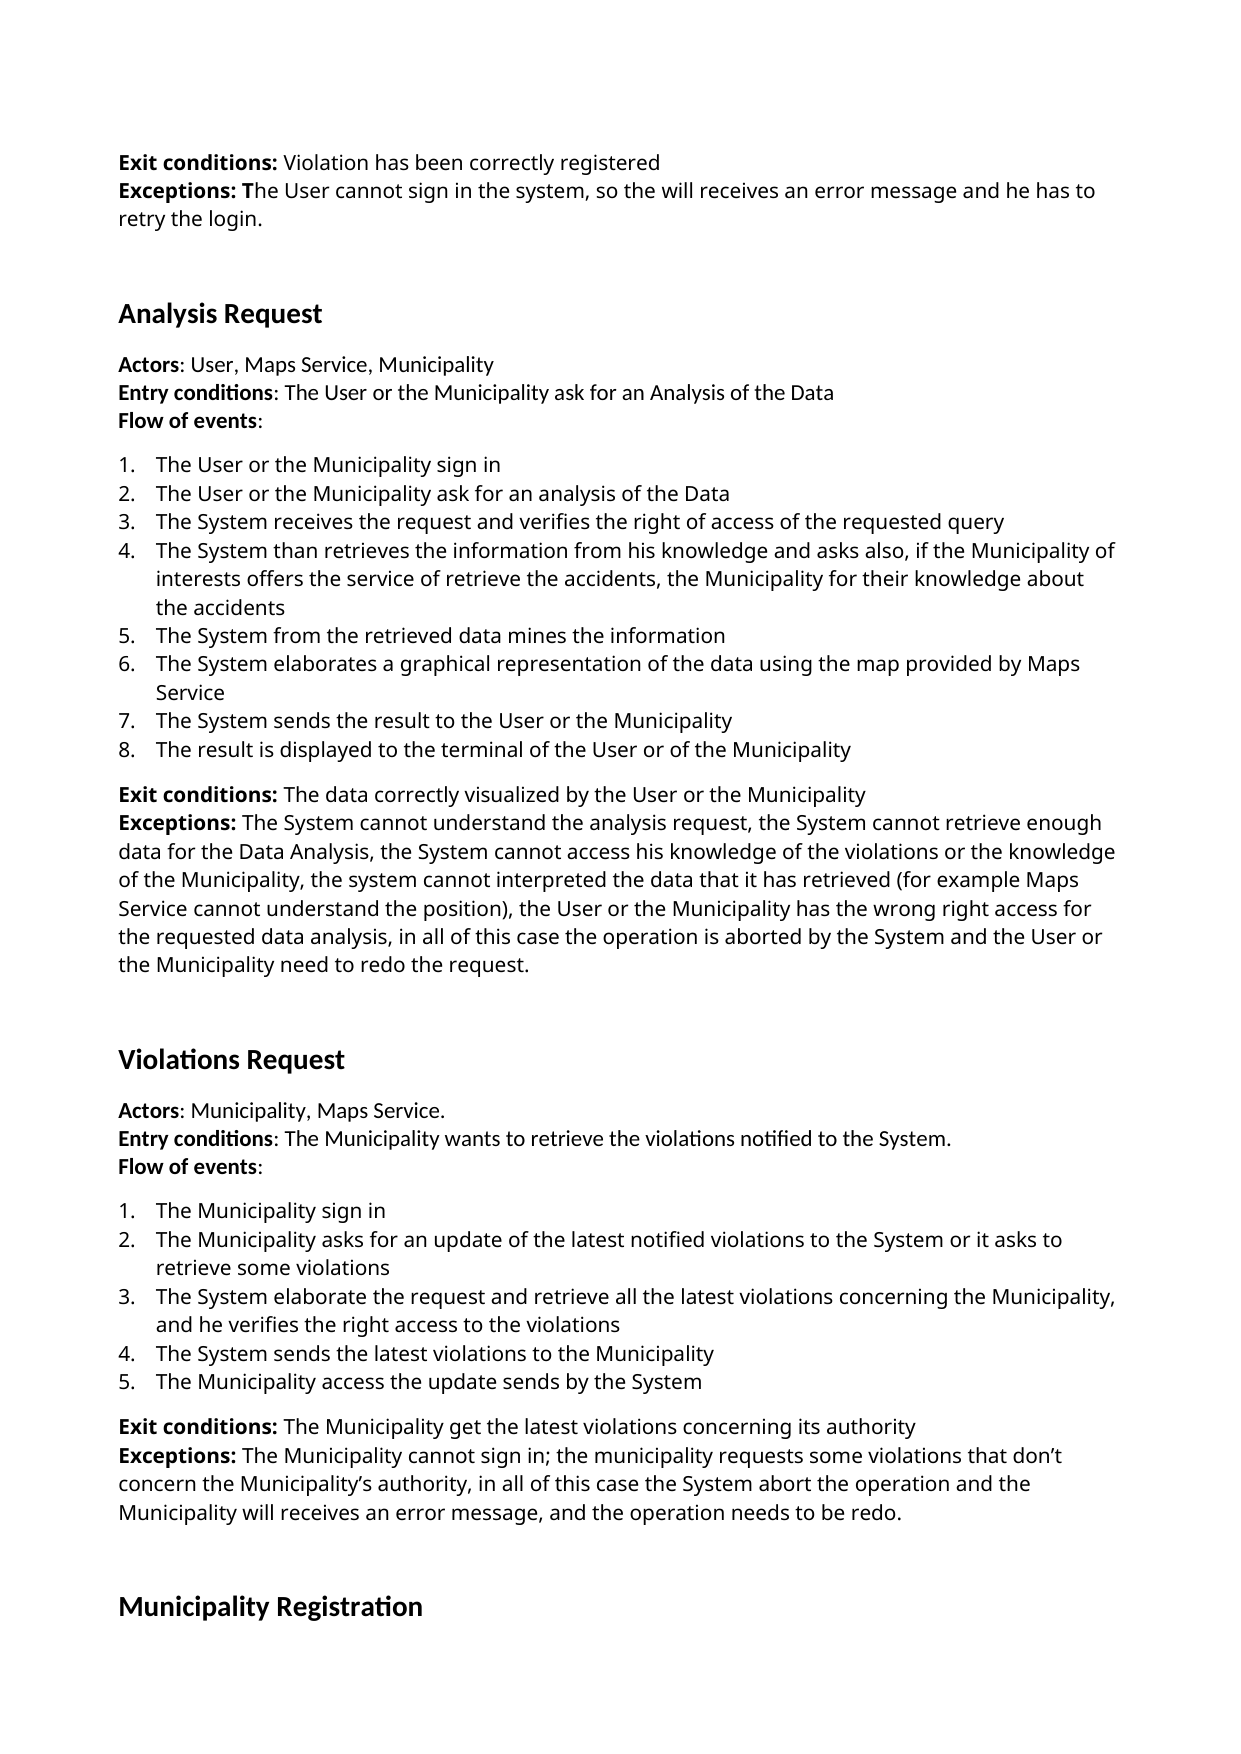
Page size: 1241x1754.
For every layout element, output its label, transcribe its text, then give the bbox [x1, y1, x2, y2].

list The System from the retrieved data mines the information [118, 621, 1122, 649]
list The System elaborate the request and retrieve all the latest violations concerning the Municipality, and he verifies the right access to the violations [118, 1282, 1122, 1339]
list The Municipality access the update sends by the System [118, 1367, 1122, 1396]
text Actors: Municipality, Maps Service. Entry conditions: The Municipality wants to retrieve the violations notified to the System. Flow of events: [118, 1096, 1122, 1180]
text Exit conditions: Violation has been correctly registered Exceptions: The User cannot sign in the system, so the will receives an error message and he has to retry the login. [118, 148, 1122, 233]
text Municipality Registration [118, 1588, 1122, 1623]
list The System sends the latest violations to the Municipality [118, 1339, 1122, 1367]
text Violations Request [118, 1041, 1122, 1076]
text Actors: User, Maps Service, Municipality Entry conditions: The User or the Municipality ask for an Analysis of the Data Flow of events: [118, 350, 1122, 434]
list The User or the Municipality ask for an analysis of the Data [118, 479, 1122, 507]
list The result is displayed to the terminal of the User or of the Municipality [118, 735, 1122, 763]
list The Municipality asks for an update of the latest notified violations to the System or it asks to retrieve some violations [118, 1225, 1122, 1282]
list The User or the Municipality sign in [118, 451, 1122, 479]
text Exit conditions: The Municipality get the latest violations concerning its authority Exceptions: The Municipality cannot sign in; the municipality requests some violations that don’t concern the Municipality’s authority, in all of this case the System abort the operation and the Municipality will receives an error message, and the operation needs to be redo. [118, 1412, 1122, 1526]
list The System elaborates a graphical representation of the data using the map provided by Maps Service [118, 649, 1122, 706]
list The System than retrieves the information from his knowledge and asks also, if the Municipality of interests offers the service of retrieve the accidents, the Municipality for their knowledge about the accidents [118, 536, 1122, 621]
text Exit conditions: The data correctly visualized by the User or the Municipality Exceptions: The System cannot understand the analysis request, the System cannot retrieve enough data for the Data Analysis, the System cannot access his knowledge of the violations or the knowledge of the Municipality, the system cannot interpreted the data that it has retrieved (for example Maps Service cannot understand the position), the User or the Municipality has the wrong right access for the requested data analysis, in all of this case the operation is aborted by the System and the User or the Municipality need to redo the request. [118, 780, 1122, 979]
list The System receives the request and verifies the right of access of the requested query [118, 507, 1122, 536]
text Analysis Request [118, 295, 1122, 330]
list The Municipality sign in [118, 1197, 1122, 1225]
list The System sends the result to the User or the Municipality [118, 706, 1122, 735]
